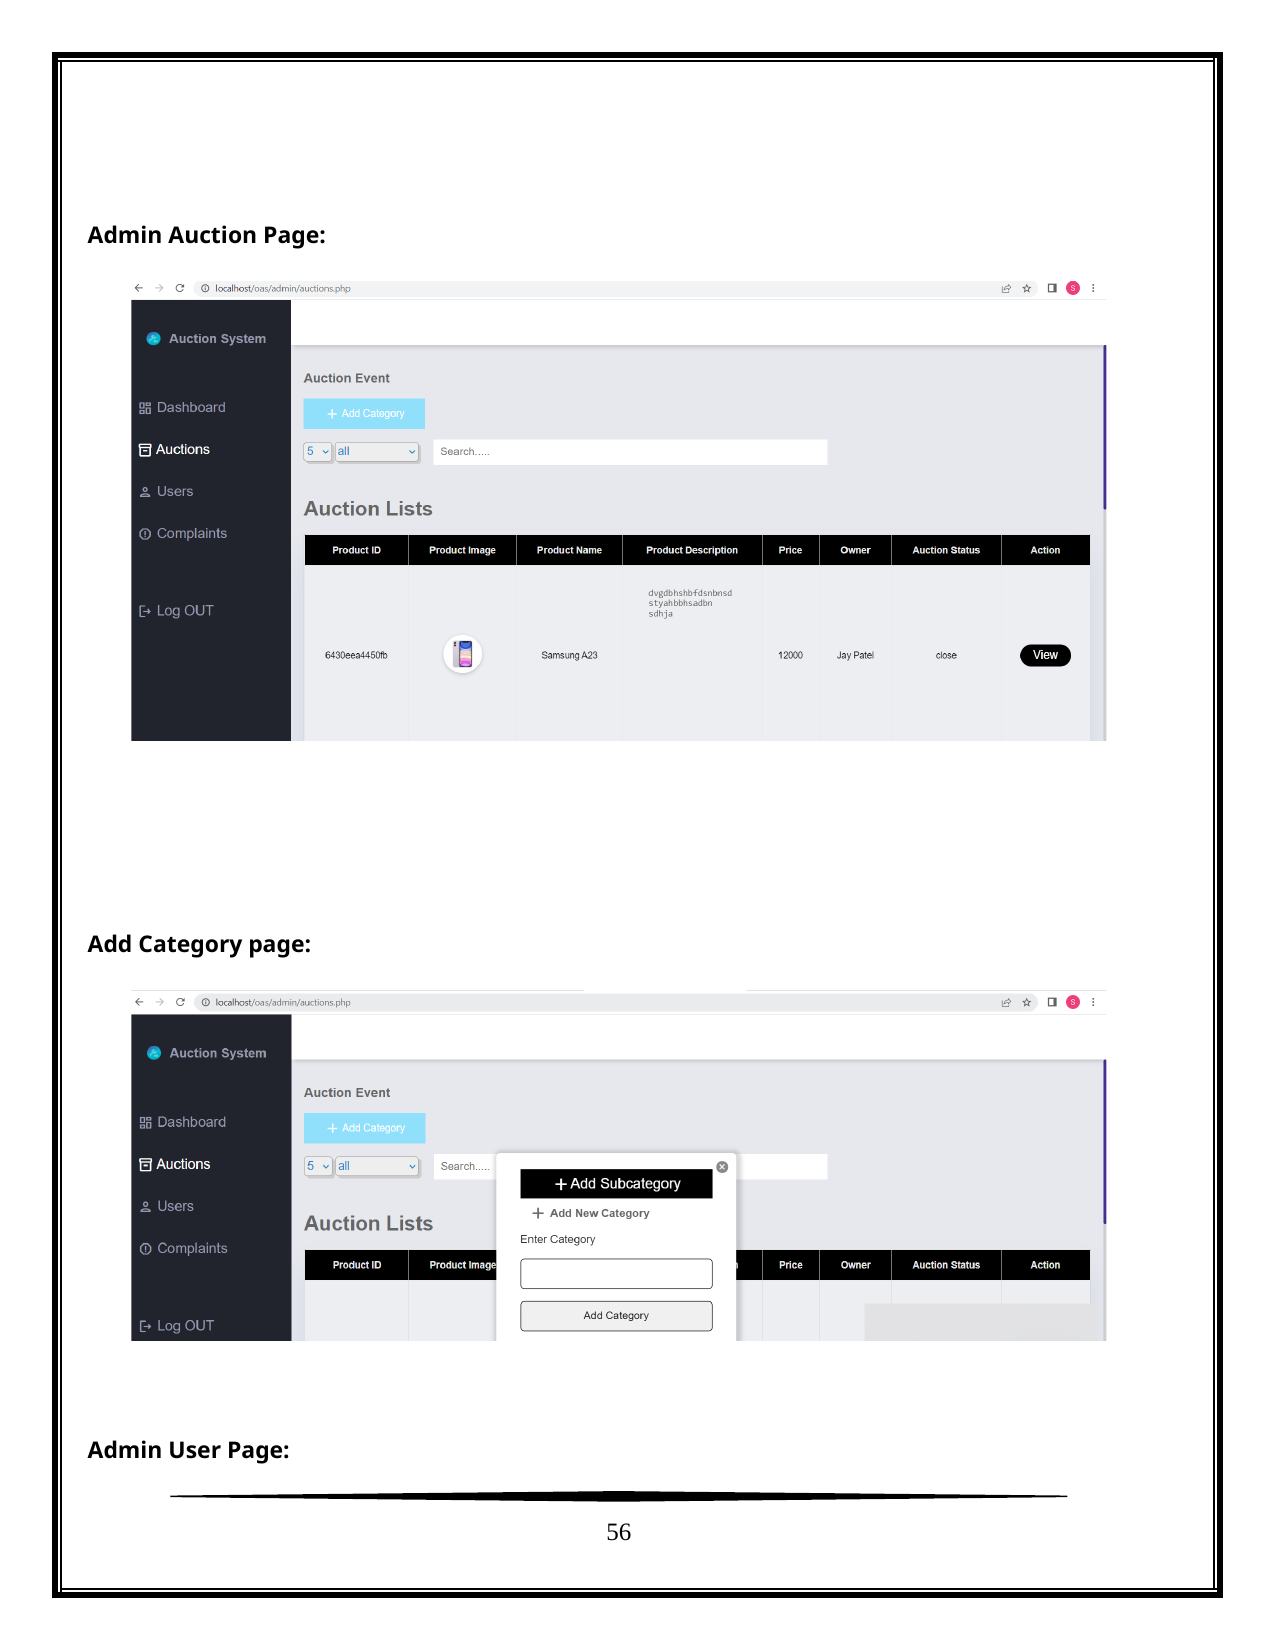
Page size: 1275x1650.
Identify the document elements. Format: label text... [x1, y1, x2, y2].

text Admin User Page: [87, 1434, 1150, 1465]
text Add Category page: [87, 928, 1150, 959]
picture [131, 990, 1107, 1341]
text Admin Auction Page: [87, 219, 1150, 250]
picture [131, 281, 1107, 741]
